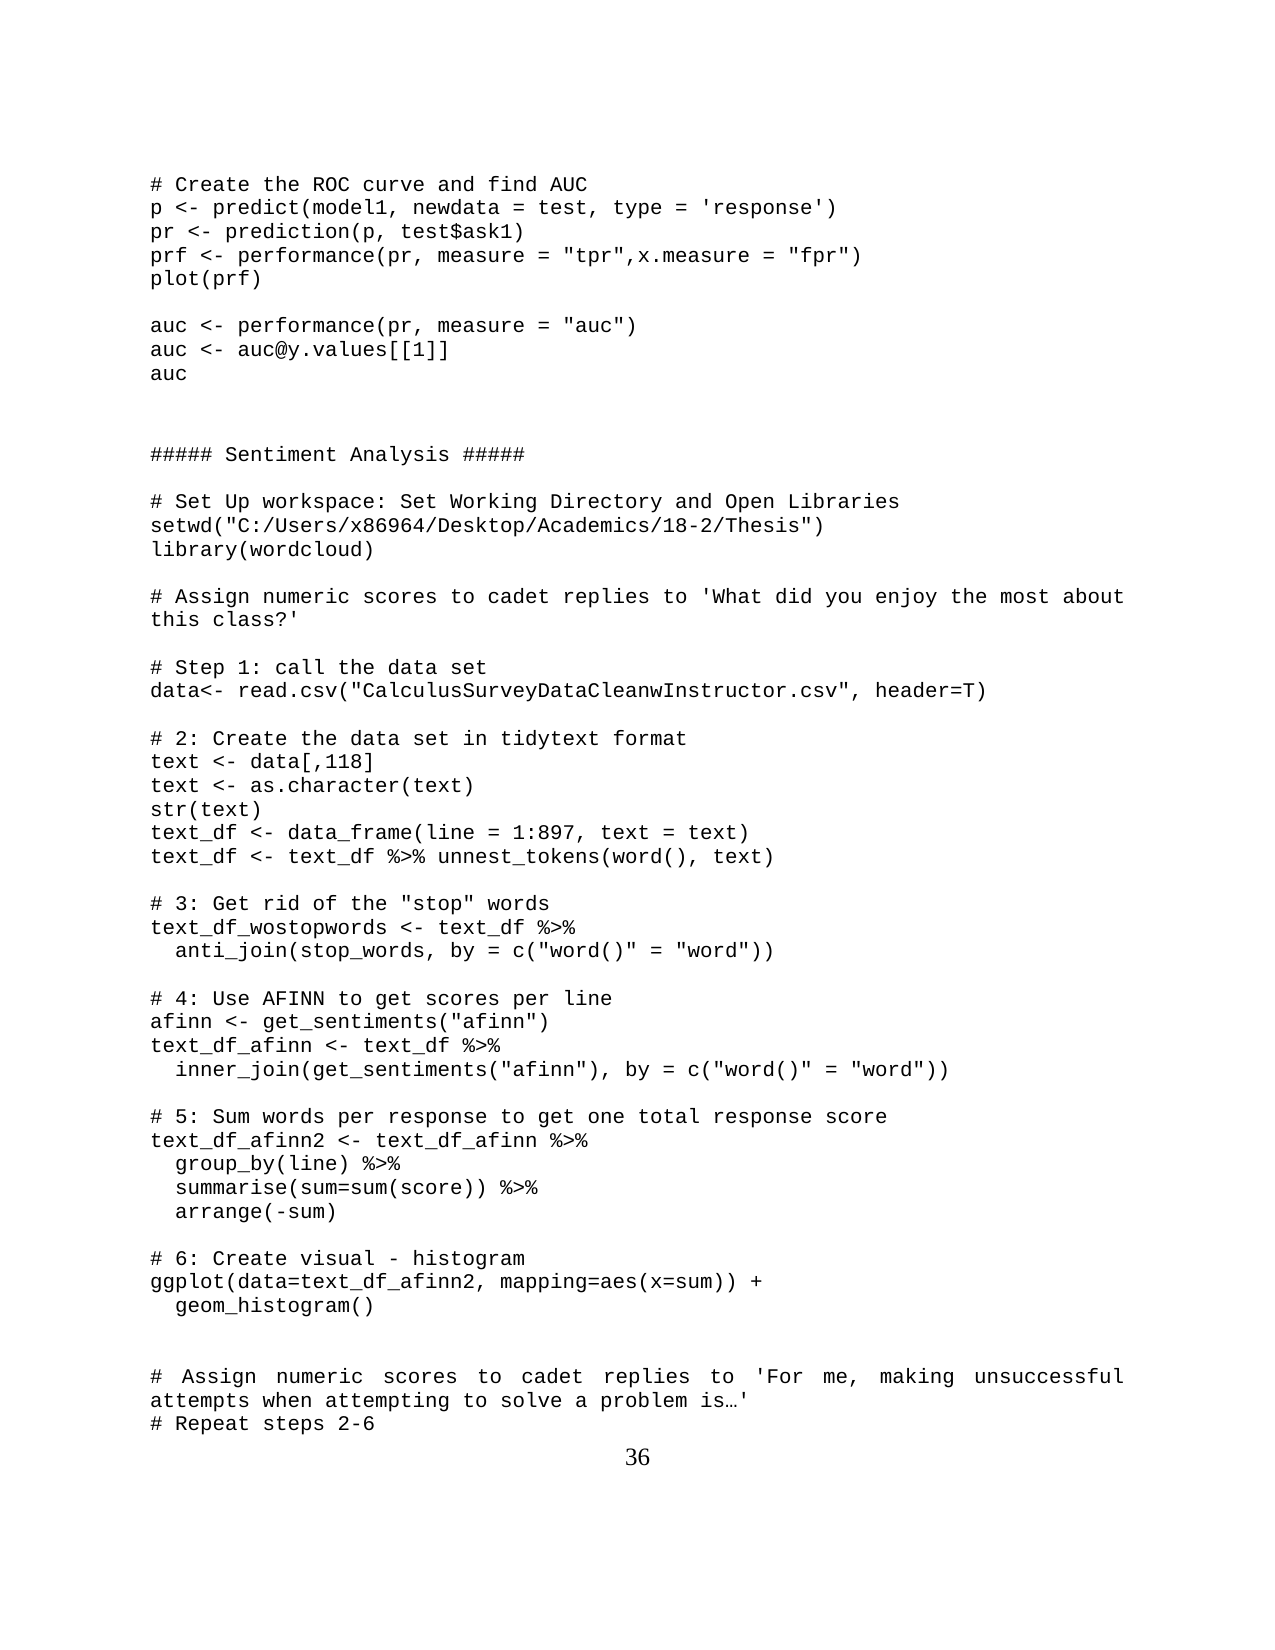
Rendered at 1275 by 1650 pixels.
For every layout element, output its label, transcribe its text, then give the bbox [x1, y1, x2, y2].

text # Create the ROC curve and find AUC [150, 174, 1125, 197]
text # 4: Use AFINN to get scores per line [150, 988, 1125, 1011]
text anti_join(stop_words, by = c("word()" = "word")) [150, 941, 1125, 964]
text text_df_afinn2 <- text_df_afinn %>% [150, 1130, 1125, 1153]
text afinn <- get_sentiments("afinn") [150, 1011, 1125, 1035]
text p <- predict(model1, newdata = test, type = 'response') [150, 197, 1125, 221]
text # 6: Create visual - histogram [150, 1248, 1125, 1272]
text data<- read.csv("CalculusSurveyDataCleanwInstructor.csv", header=T) [150, 680, 1125, 704]
text geom_histogram() [150, 1295, 1125, 1319]
text ##### Sentiment Analysis ##### [150, 444, 1125, 468]
text pr <- prediction(p, test$ask1) [150, 221, 1125, 244]
text text <- as.character(text) [150, 775, 1125, 799]
text # Assign numeric scores to cadet replies to 'For me, making unsuccessful attempts when attempting to solve a problem is…' [150, 1366, 1125, 1413]
text # Assign numeric scores to cadet replies to 'What did you enjoy the most about this class?' [150, 586, 1125, 633]
text # 5: Sum words per response to get one total response score [150, 1106, 1125, 1130]
text text <- data[,118] [150, 751, 1125, 775]
text text_df_wostopwords <- text_df %>% [150, 917, 1125, 941]
text setwd("C:/Users/x86964/Desktop/Academics/18-2/Thesis") [150, 515, 1125, 538]
text auc <- auc@y.values[[1]] [150, 339, 1125, 363]
text str(text) [150, 799, 1125, 822]
text text_df_afinn <- text_df %>% [150, 1035, 1125, 1059]
text # Repeat steps 2-6 [150, 1413, 1125, 1437]
text library(wordcloud) [150, 538, 1125, 562]
text plot(prf) [150, 268, 1125, 292]
text summarise(sum=sum(score)) %>% [150, 1177, 1125, 1201]
text text_df <- text_df %>% unnest_tokens(word(), text) [150, 846, 1125, 869]
text group_by(line) %>% [150, 1153, 1125, 1177]
text auc [150, 363, 1125, 386]
text prf <- performance(pr, measure = "tpr",x.measure = "fpr") [150, 244, 1125, 268]
text auc <- performance(pr, measure = "auc") [150, 316, 1125, 339]
text # Set Up workspace: Set Working Directory and Open Libraries [150, 491, 1125, 515]
text ggplot(data=text_df_afinn2, mapping=aes(x=sum)) + [150, 1272, 1125, 1295]
text # 3: Get rid of the "stop" words [150, 893, 1125, 917]
text # 2: Create the data set in tidytext format [150, 728, 1125, 751]
text arrange(-sum) [150, 1201, 1125, 1224]
text # Step 1: call the data set [150, 657, 1125, 680]
text text_df <- data_frame(line = 1:897, text = text) [150, 822, 1125, 846]
text inner_join(get_sentiments("afinn"), by = c("word()" = "word")) [150, 1059, 1125, 1082]
